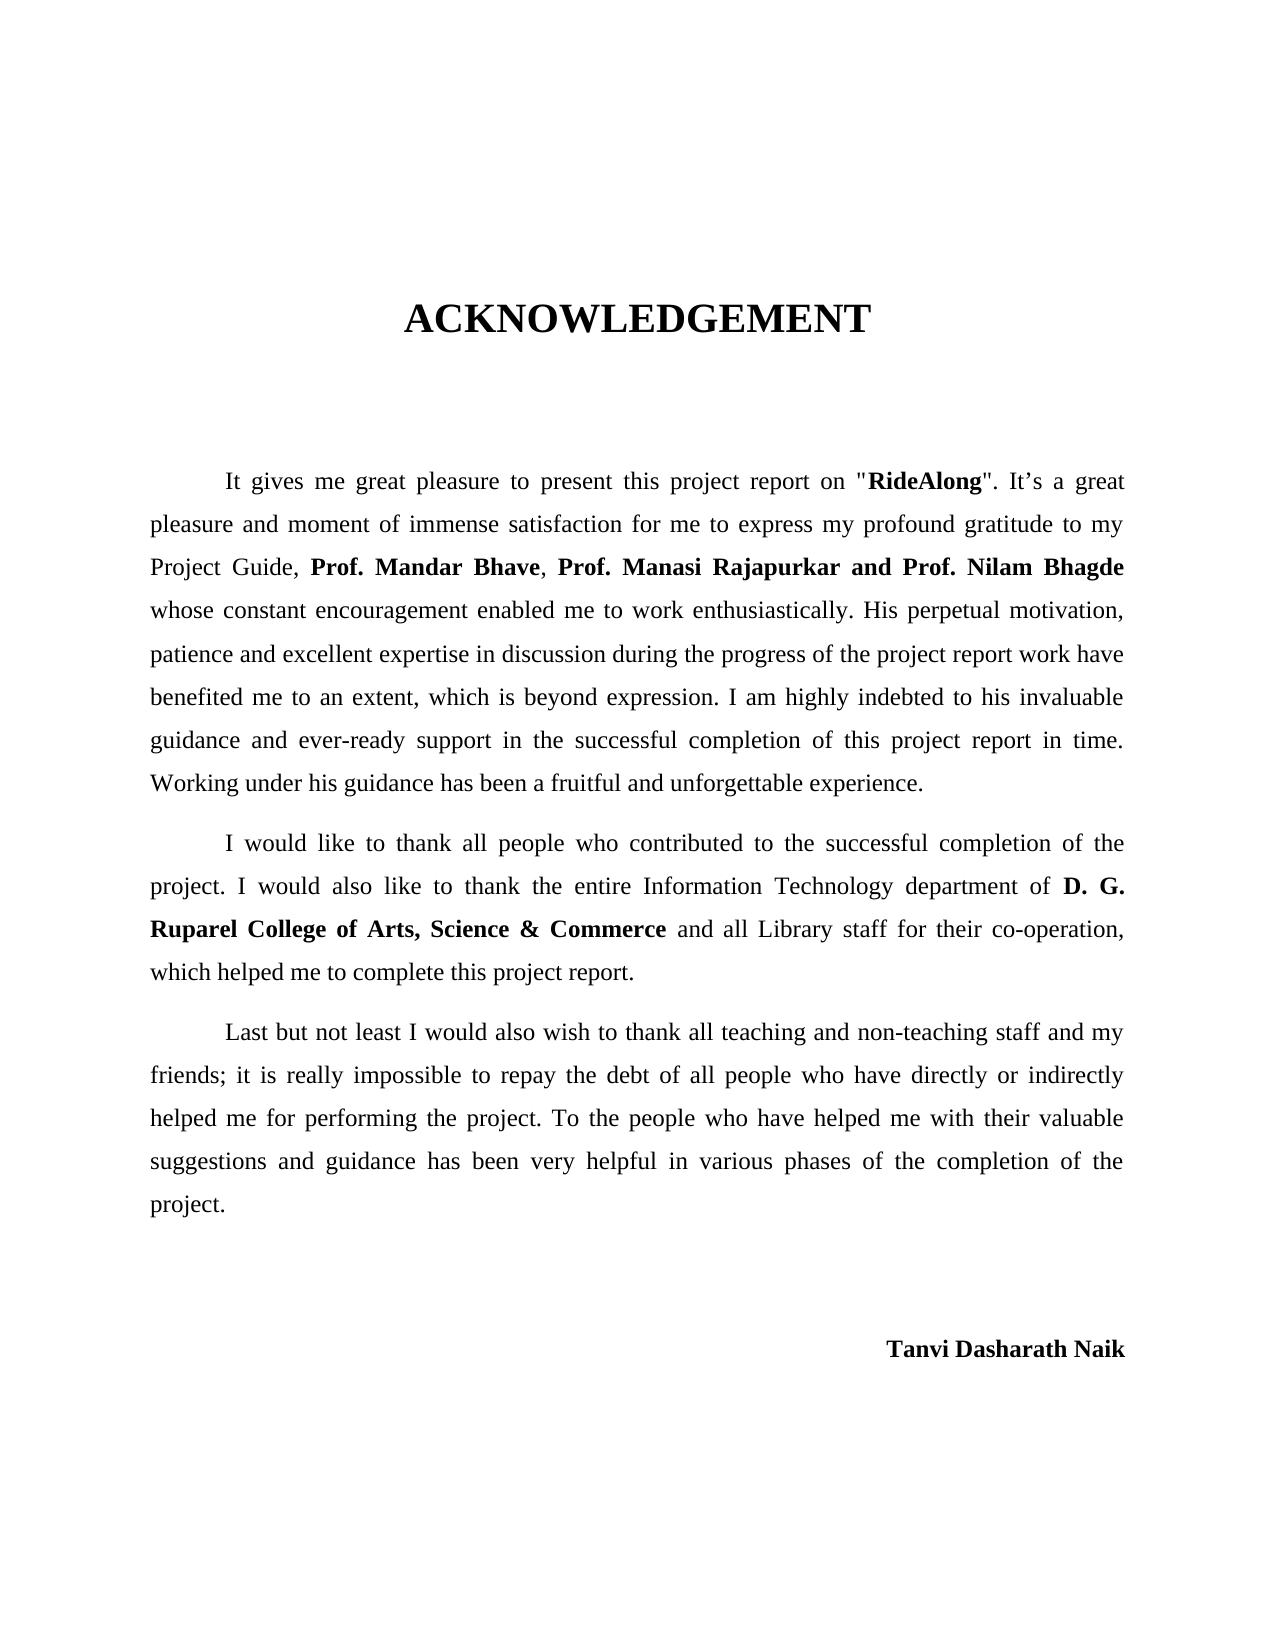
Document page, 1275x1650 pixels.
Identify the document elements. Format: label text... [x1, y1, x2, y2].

text ACKNOWLEDGEMENT [150, 294, 1125, 342]
text Tanvi Dasharath Naik [150, 1334, 1125, 1363]
text I would like to thank all people who contributed to the successful completion of the project. I would also like to thank the entire Information Technology department of D. G. Ruparel College of Arts, Science & Commerce and all Library staff for their co-operation, which helped me to complete this project report. [150, 828, 1125, 986]
text Last but not least I would also wish to thank all teaching and non-teaching staff and my friends; it is really impossible to repay the debt of all people who have directly or indirectly helped me for performing the project. To the people who have helped me with their valuable suggestions and guidance has been very helpful in various phases of the completion of the project. [150, 1017, 1125, 1218]
text It gives me great pleasure to present this project report on "RideAlong". It’s a great pleasure and moment of immense satisfaction for me to express my profound gratitude to my Project Guide, Prof. Mandar Bhave, Prof. Manasi Rajapurkar and Prof. Nilam Bhagde whose constant encouragement enabled me to work enthusiastically. His perpetual motivation, patience and excellent expertise in discussion during the progress of the project report work have benefited me to an extent, which is beyond expression. I am highly indebted to his invaluable guidance and ever-ready support in the successful completion of this project report in time. Working under his guidance has been a fruitful and unforgettable experience. [150, 466, 1125, 797]
